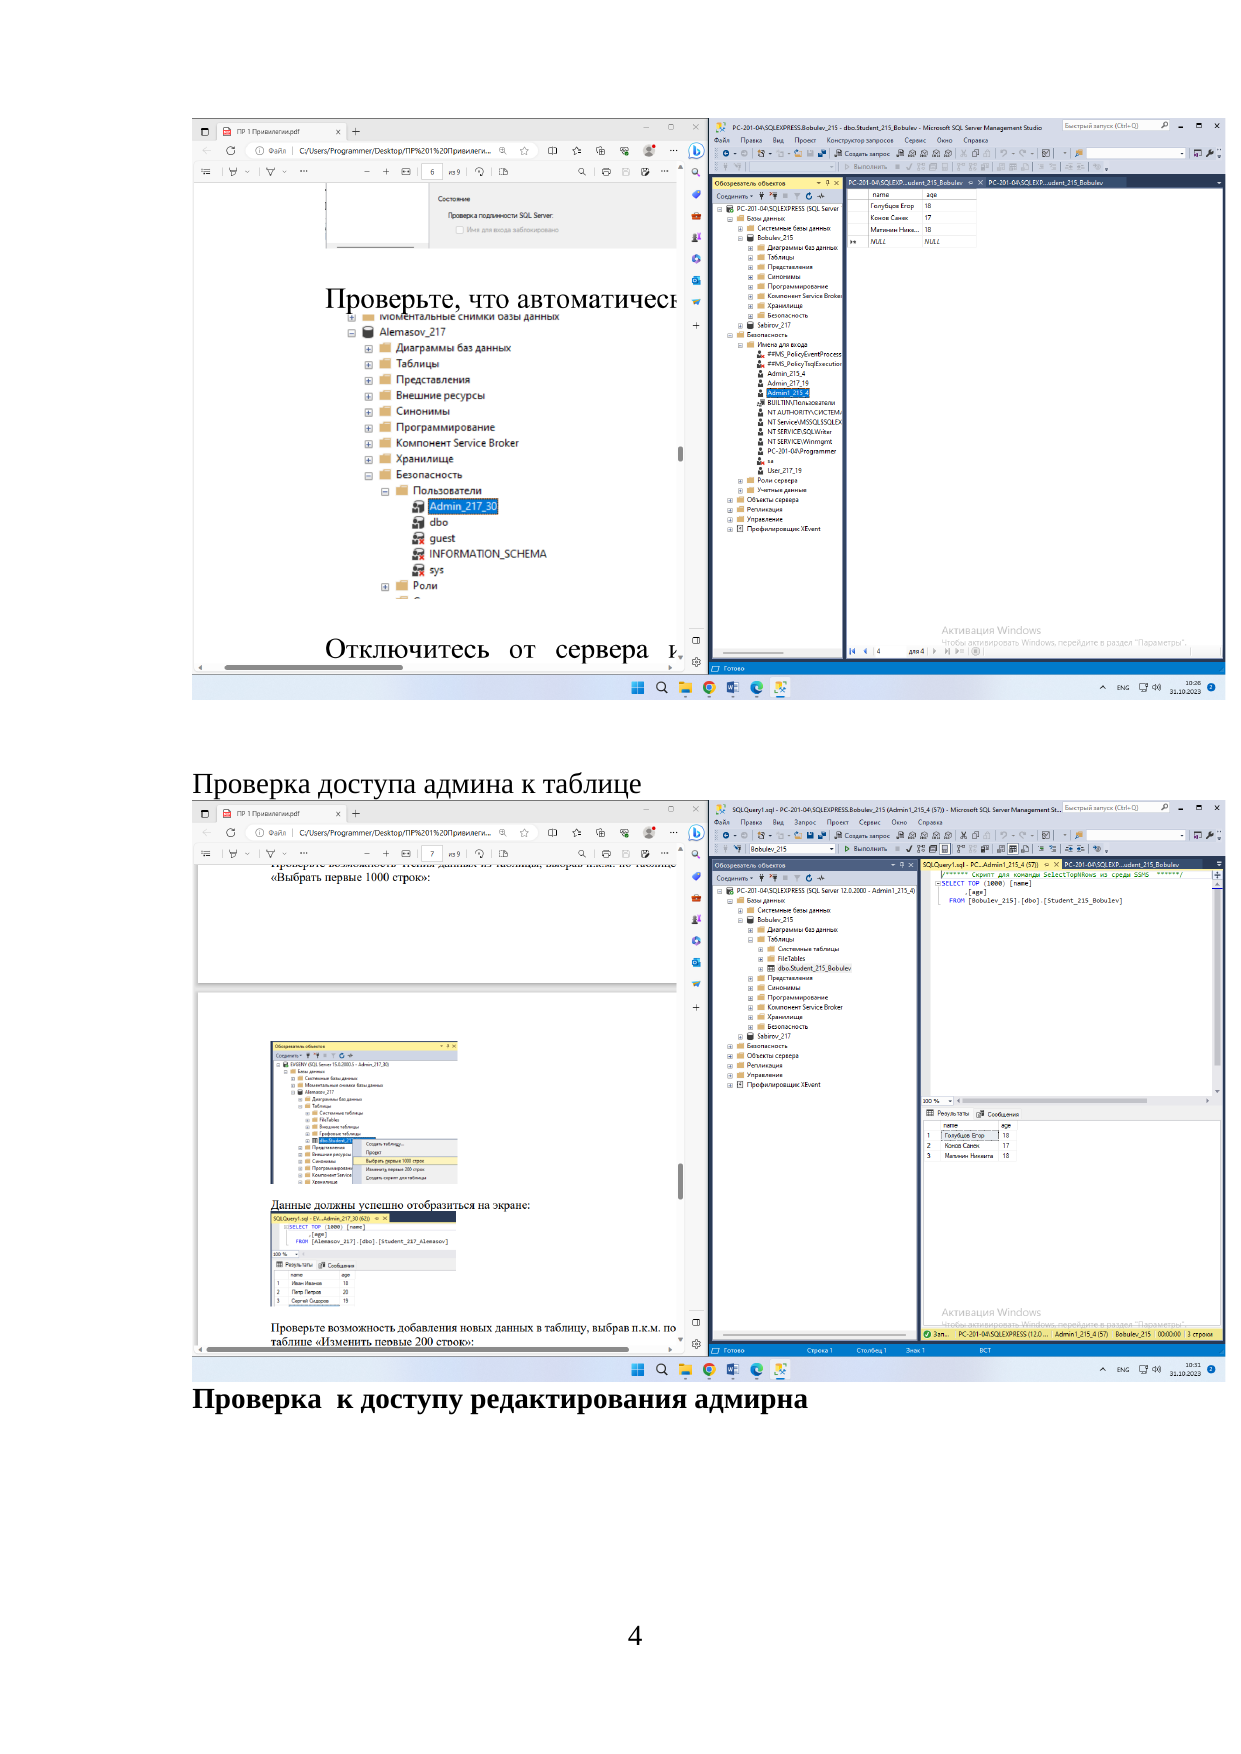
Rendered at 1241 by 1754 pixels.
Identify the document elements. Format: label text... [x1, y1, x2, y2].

text Проверка доступа админа к таблице [118, 767, 1152, 800]
picture [192, 800, 1226, 1382]
picture [192, 118, 1226, 700]
text Проверка к доступу редактирования адмирна [118, 1381, 1152, 1415]
